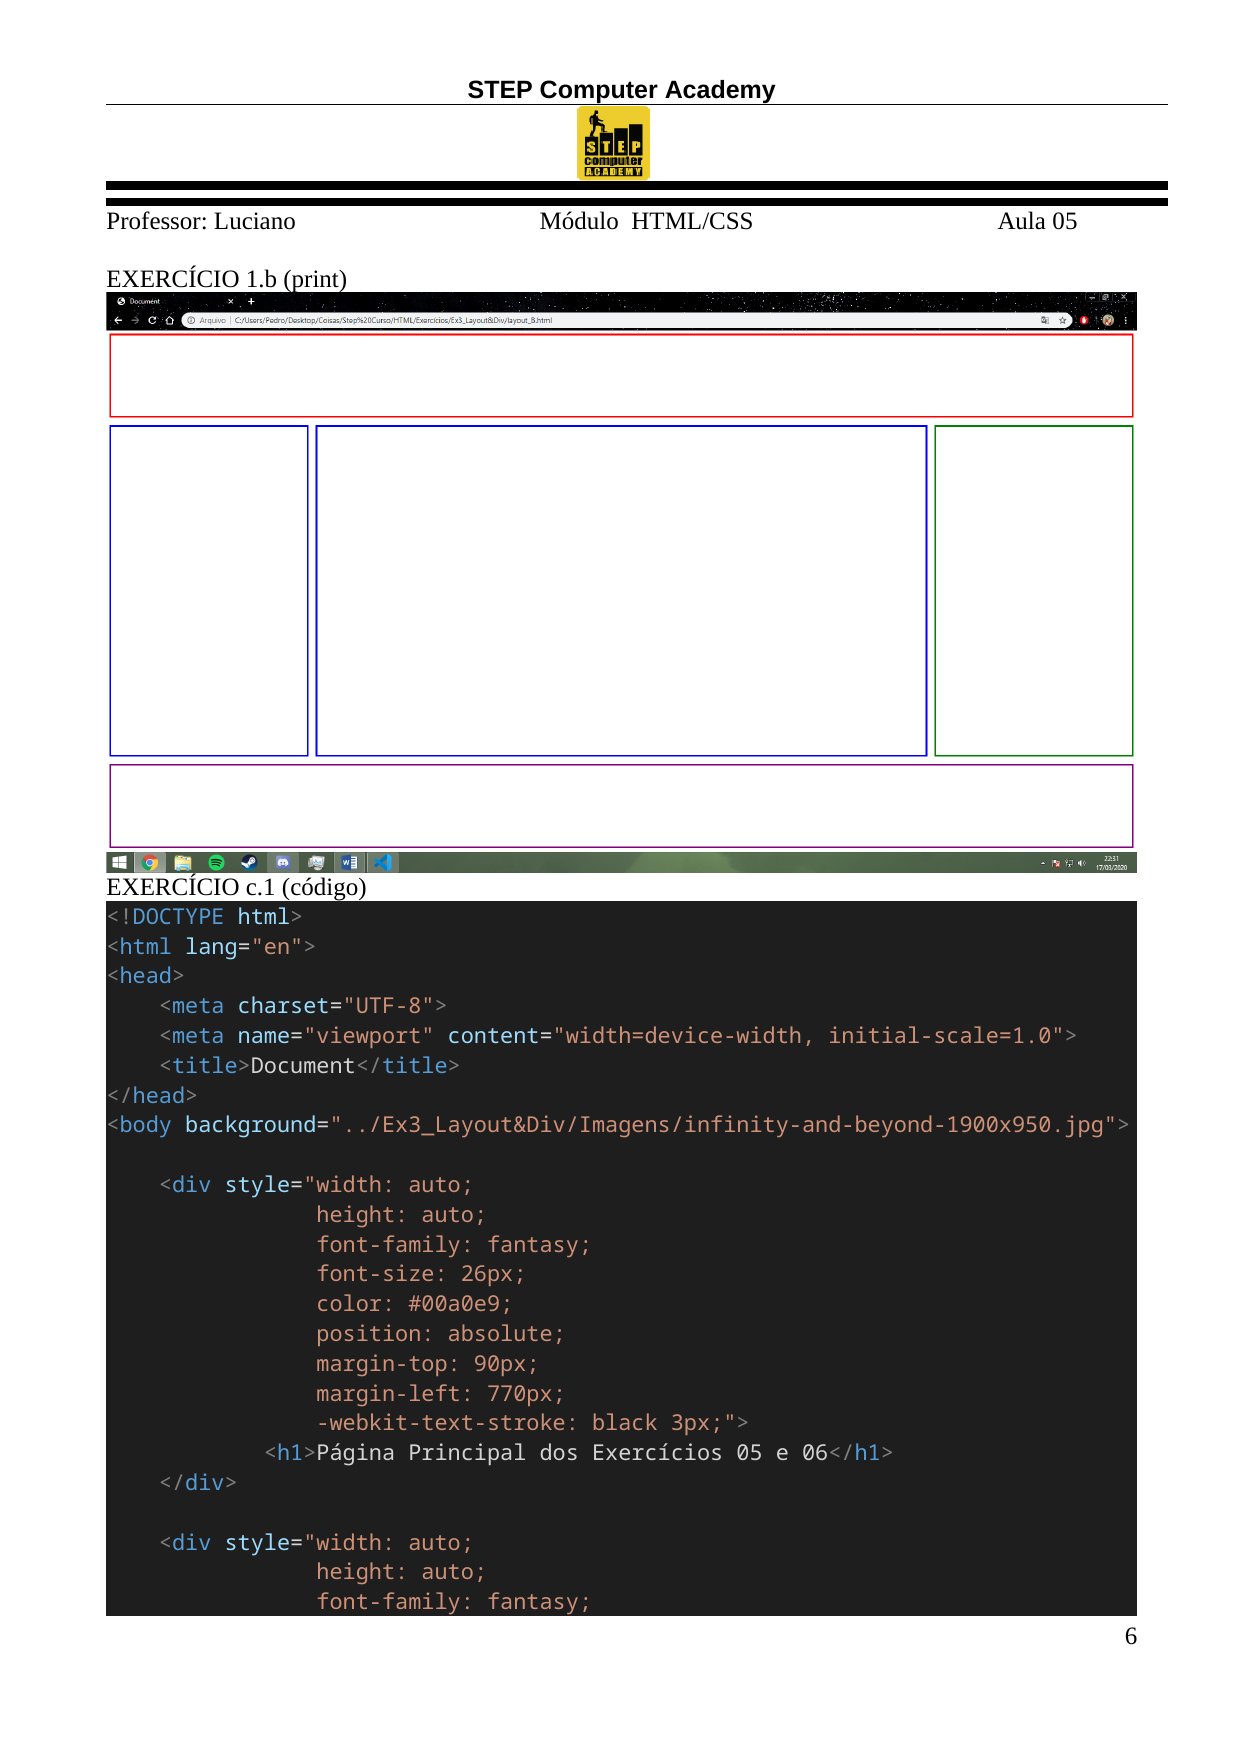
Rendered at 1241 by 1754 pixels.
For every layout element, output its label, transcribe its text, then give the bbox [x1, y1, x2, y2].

text font-family: fantasy; [106, 1586, 1137, 1616]
text margin-top: 90px; [106, 1348, 1137, 1378]
text <body background="../Ex3_Layout&Div/Imagens/infinity-and-beyond-1900x950.jpg"> [106, 1109, 1137, 1139]
text <head> [106, 961, 1137, 990]
text font-family: fantasy; [106, 1229, 1137, 1258]
text <h1>Página Principal dos Exercícios 05 e 06</h1> [106, 1437, 1137, 1467]
text <html lang="en"> [106, 931, 1137, 961]
text <title>Document</title> [106, 1050, 1137, 1080]
text <meta name="viewport" content="width=device-width, initial-scale=1.0"> [106, 1020, 1137, 1050]
text </div> [106, 1467, 1137, 1497]
text EXERCÍCIO c.1 (código) [106, 873, 1137, 901]
text position: absolute; [106, 1318, 1137, 1348]
text EXERCÍCIO 1.b (print) [106, 264, 1137, 292]
text <div style="width: auto; [106, 1527, 1137, 1556]
picture [574, 104, 654, 182]
text margin-left: 770px; [106, 1378, 1137, 1407]
text <!DOCTYPE html> [106, 901, 1137, 931]
picture [106, 292, 1137, 873]
text color: #00a0e9; [106, 1288, 1137, 1318]
text <meta charset="UTF-8"> [106, 990, 1137, 1020]
text height: auto; [106, 1556, 1137, 1586]
text -webkit-text-stroke: black 3px;"> [106, 1407, 1137, 1437]
text <div style="width: auto; [106, 1169, 1137, 1199]
text font-size: 26px; [106, 1258, 1137, 1288]
text height: auto; [106, 1199, 1137, 1229]
text </head> [106, 1080, 1137, 1109]
